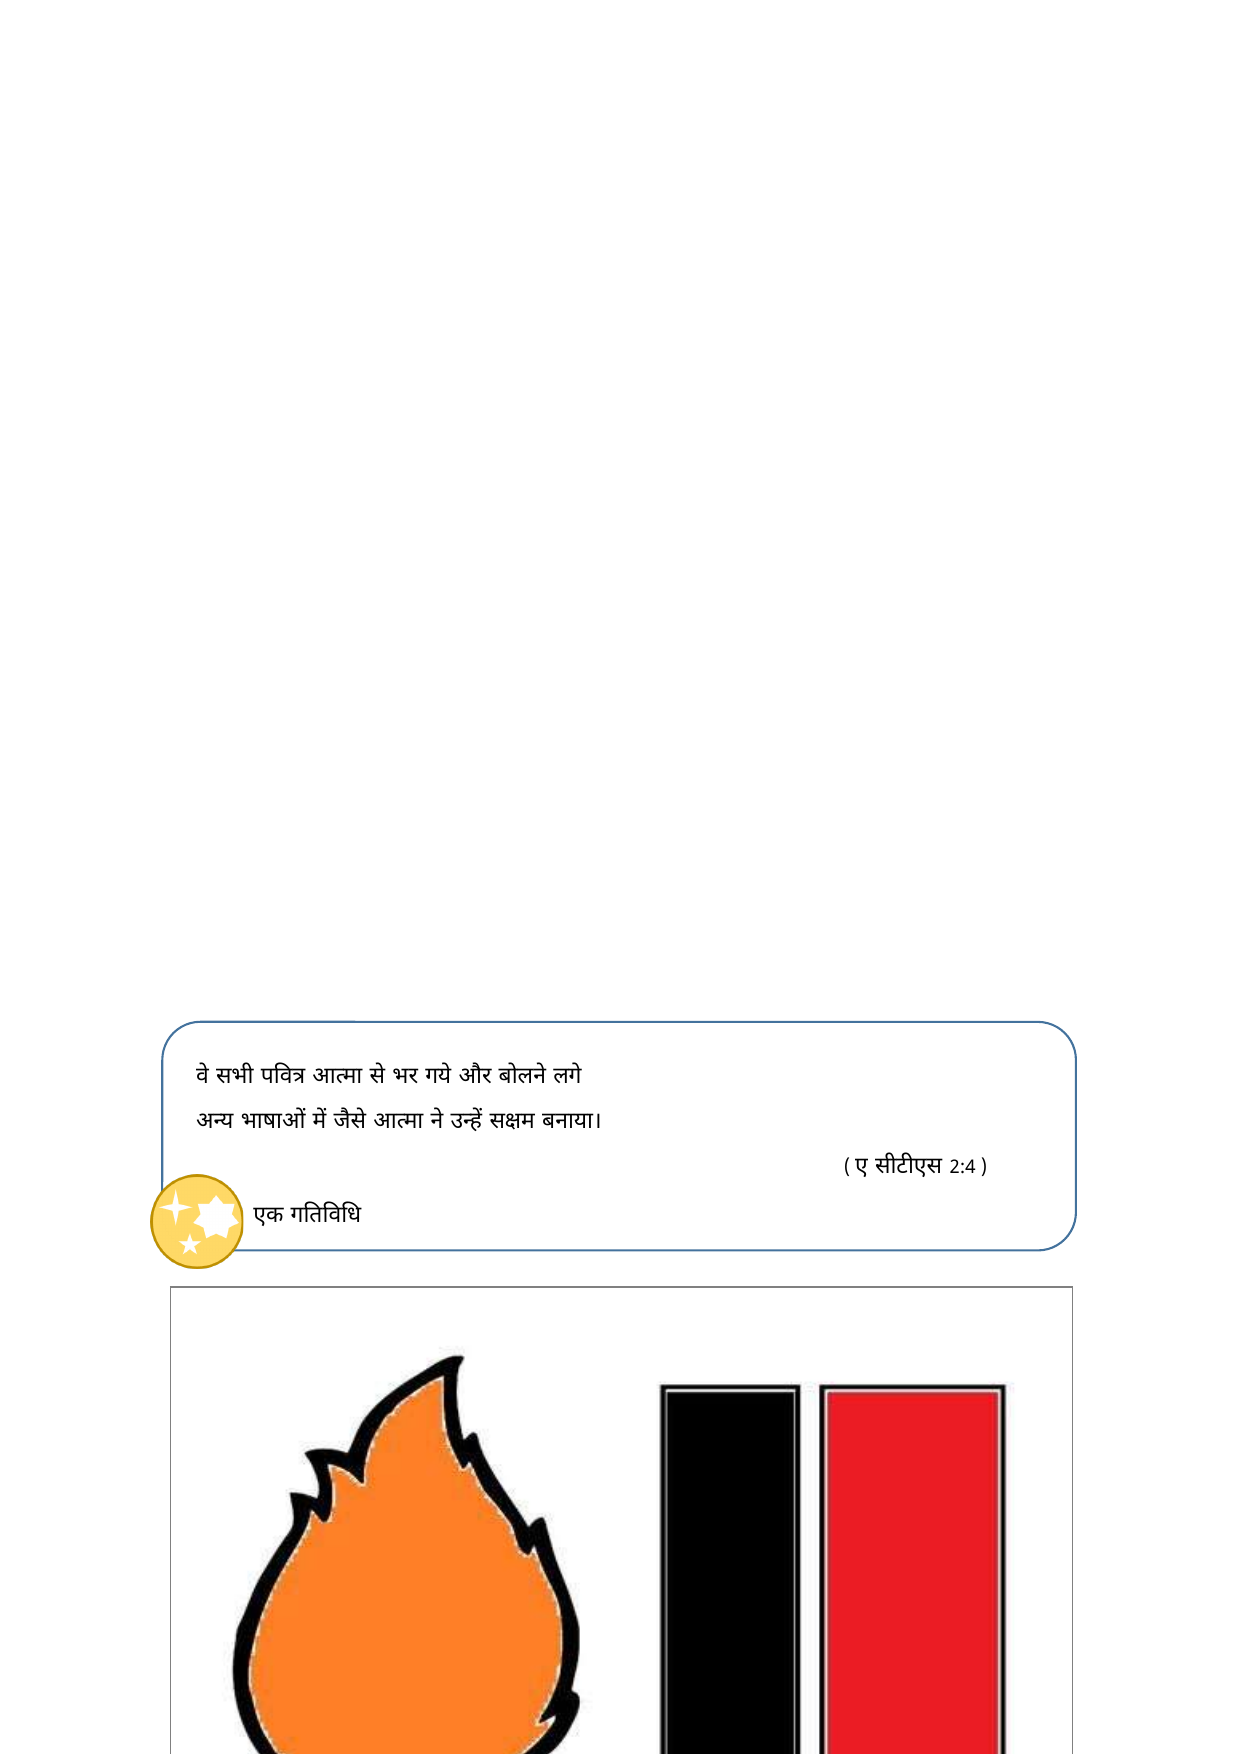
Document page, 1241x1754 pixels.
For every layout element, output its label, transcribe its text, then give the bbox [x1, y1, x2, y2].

picture [150, 1174, 244, 1269]
text वे सभी पवित्र आत्मा से भर गये और बोलने लगे [150, 1062, 1090, 1088]
text अन्य भाषाओं में जैसे आत्मा ने उन्हें सक्षम बनाया। [150, 1107, 1090, 1134]
picture [171, 1288, 1072, 1754]
text एक गतिविधि [244, 1201, 1090, 1227]
text ( ए सीटीएस 2:4 ) [150, 1153, 1090, 1182]
